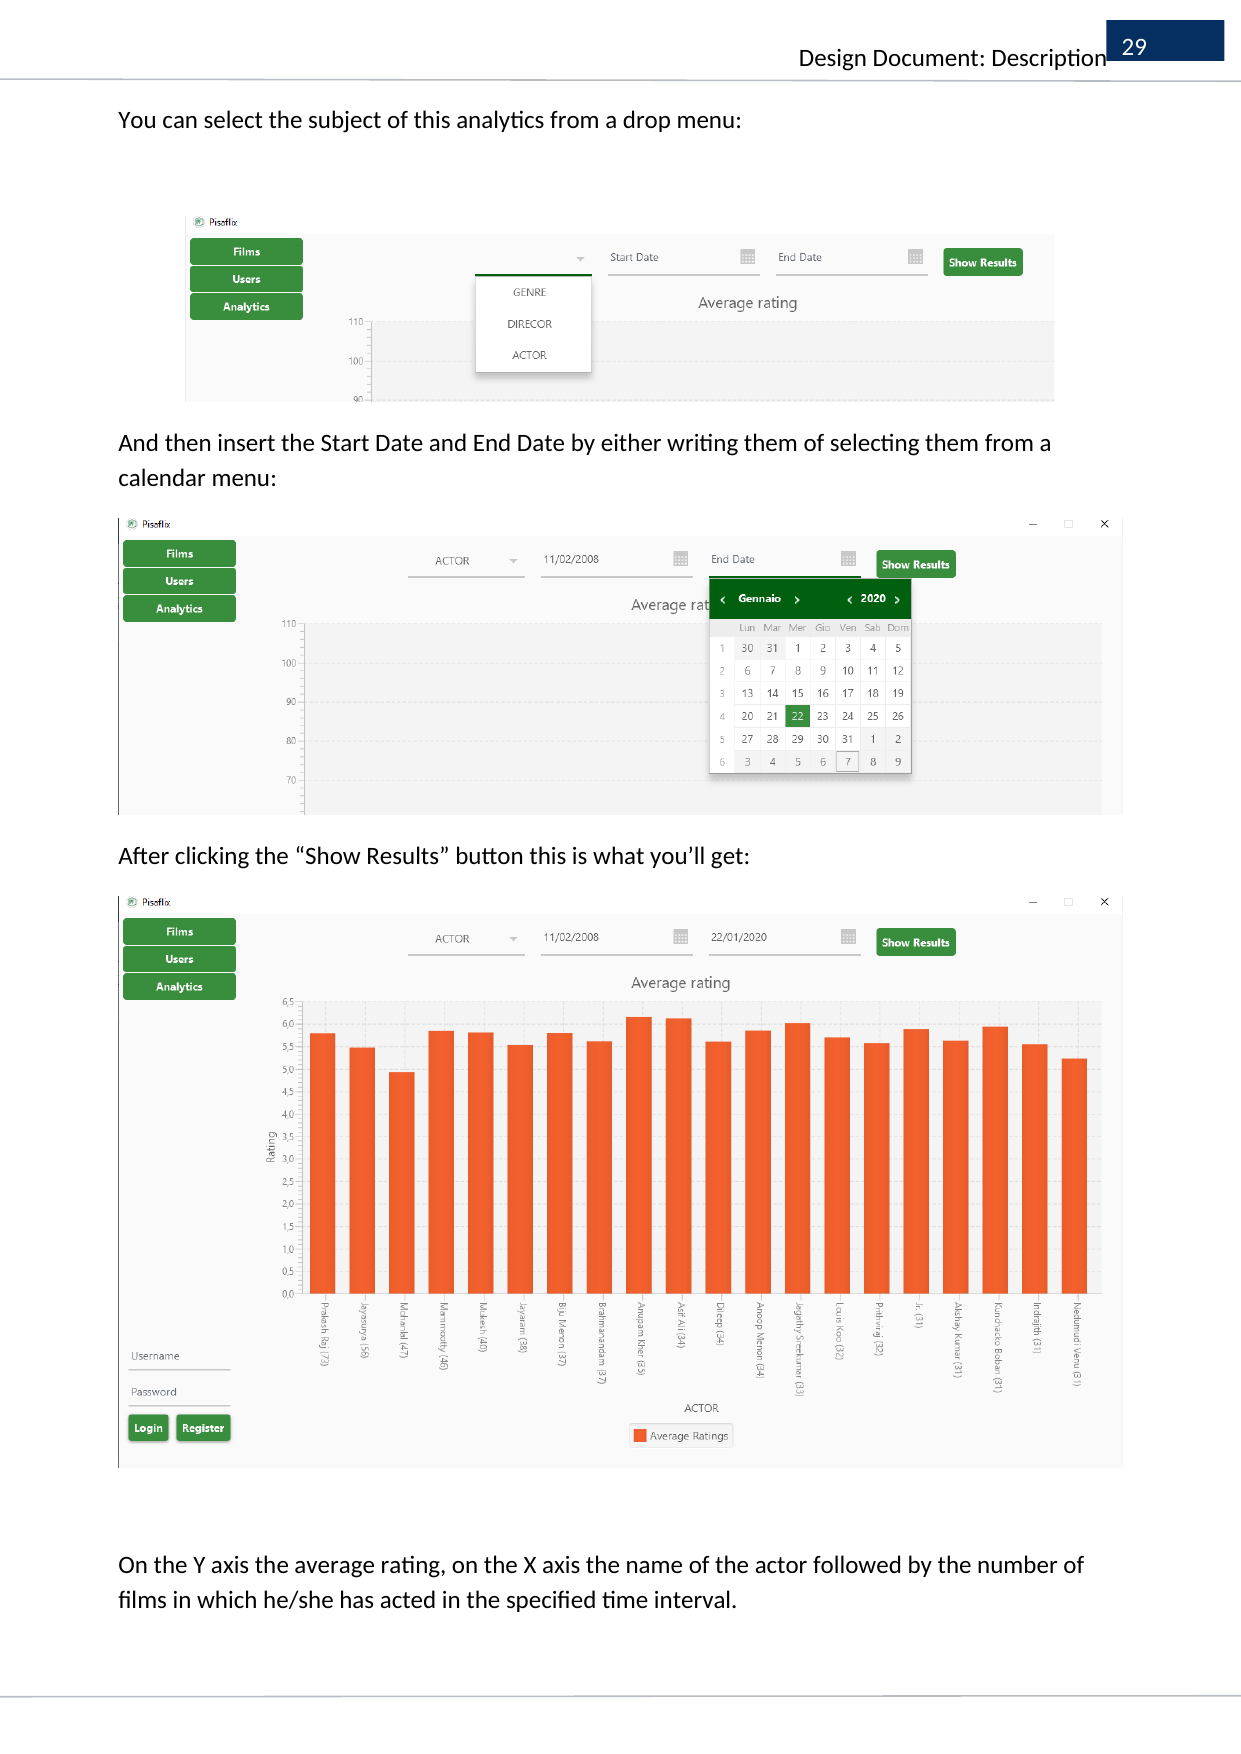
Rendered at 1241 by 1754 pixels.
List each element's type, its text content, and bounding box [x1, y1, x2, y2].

picture [118, 896, 1123, 1468]
text You can select the subject of this analytics from a drop menu: [118, 104, 1122, 135]
picture [185, 216, 1055, 402]
text After clicking the “Show Results” button this is what you’ll get: [118, 840, 1122, 871]
text And then insert the Start Date and End Date by either writing them of selecting them from a calendar menu: [118, 427, 1122, 493]
text On the Y axis the average rating, on the X axis the name of the actor followed by the number of films in which he/she has acted in the specified time interval. [118, 1549, 1122, 1614]
picture [118, 518, 1123, 815]
